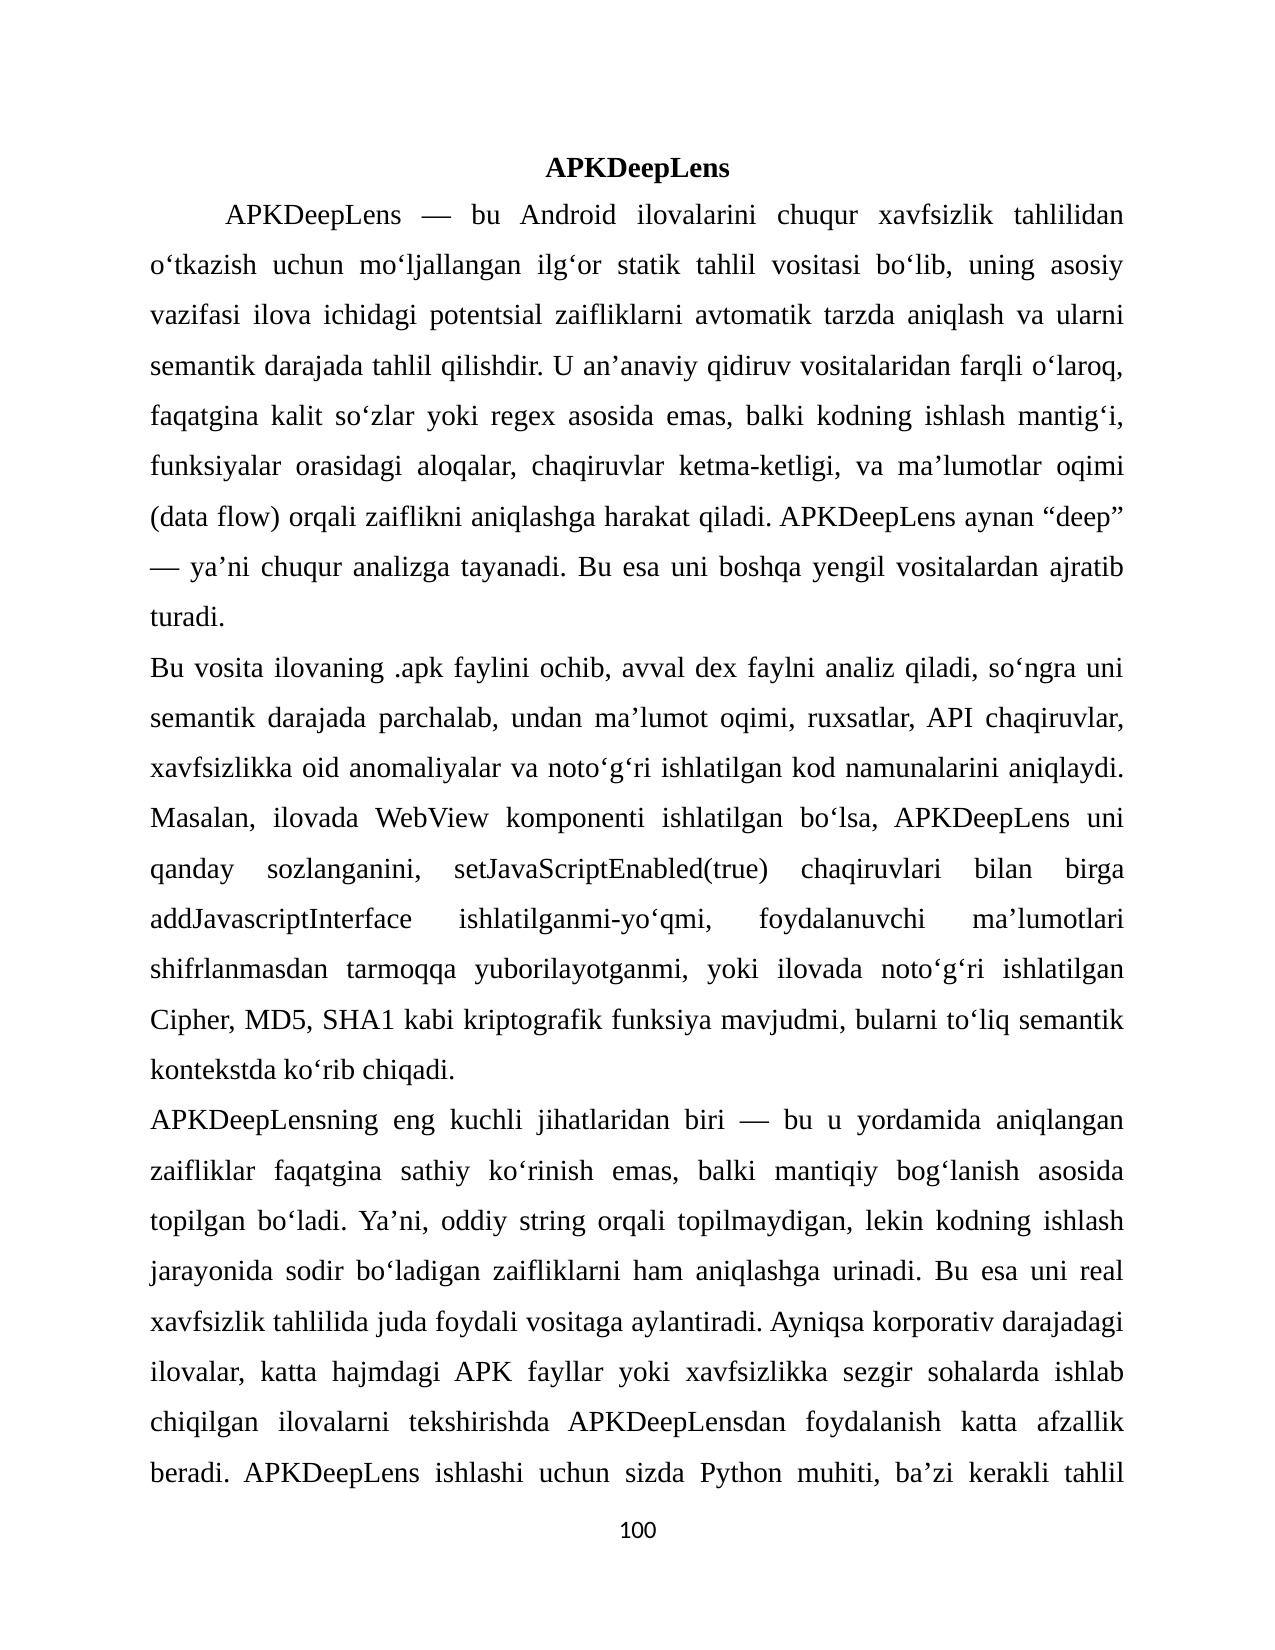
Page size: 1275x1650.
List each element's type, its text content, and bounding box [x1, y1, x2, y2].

list Bu vosita ilovaning .apk faylini ochib, avval dex faylni analiz qiladi, so‘ngra uni semantik darajada parchalab, undan ma’lumot oqimi, ruxsatlar, API chaqiruvlar, xavfsizlikka oid anomaliyalar va noto‘g‘ri ishlatilgan kod namunalarini aniqlaydi. Masalan, ilovada WebView komponenti ishlatilgan bo‘lsa, APKDeepLens uni qanday sozlanganini, setJavaScriptEnabled(true) chaqiruvlari bilan birga addJavascriptInterface ishlatilganmi-yo‘qmi, foydalanuvchi ma’lumotlari shifrlanmasdan tarmoqqa yuborilayotganmi, yoki ilovada noto‘g‘ri ishlatilgan Cipher, MD5, SHA1 kabi kriptografik funksiya mavjudmi, bularni to‘liq semantik kontekstda ko‘rib chiqadi. [150, 650, 1125, 1086]
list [150, 1102, 1125, 1488]
subtitle APKDeepLens [150, 150, 1125, 183]
list APKDeepLens — bu Android ilovalarini chuqur xavfsizlik tahlilidan o‘tkazish uchun mo‘ljallangan ilg‘or statik tahlil vositasi bo‘lib, uning asosiy vazifasi ilova ichidagi potentsial zaifliklarni avtomatik tarzda aniqlash va ularni semantik darajada tahlil qilishdir. U an’anaviy qidiruv vositalaridan farqli o‘laroq, faqatgina kalit so‘zlar yoki regex asosida emas, balki kodning ishlash mantig‘i, funksiyalar orasidagi aloqalar, chaqiruvlar ketma-ketligi, va ma’lumotlar oqimi (data flow) orqali zaiflikni aniqlashga harakat qiladi. APKDeepLens aynan “deep” — ya’ni chuqur analizga tayanadi. Bu esa uni boshqa yengil vositalardan ajratib turadi. [150, 197, 1125, 633]
